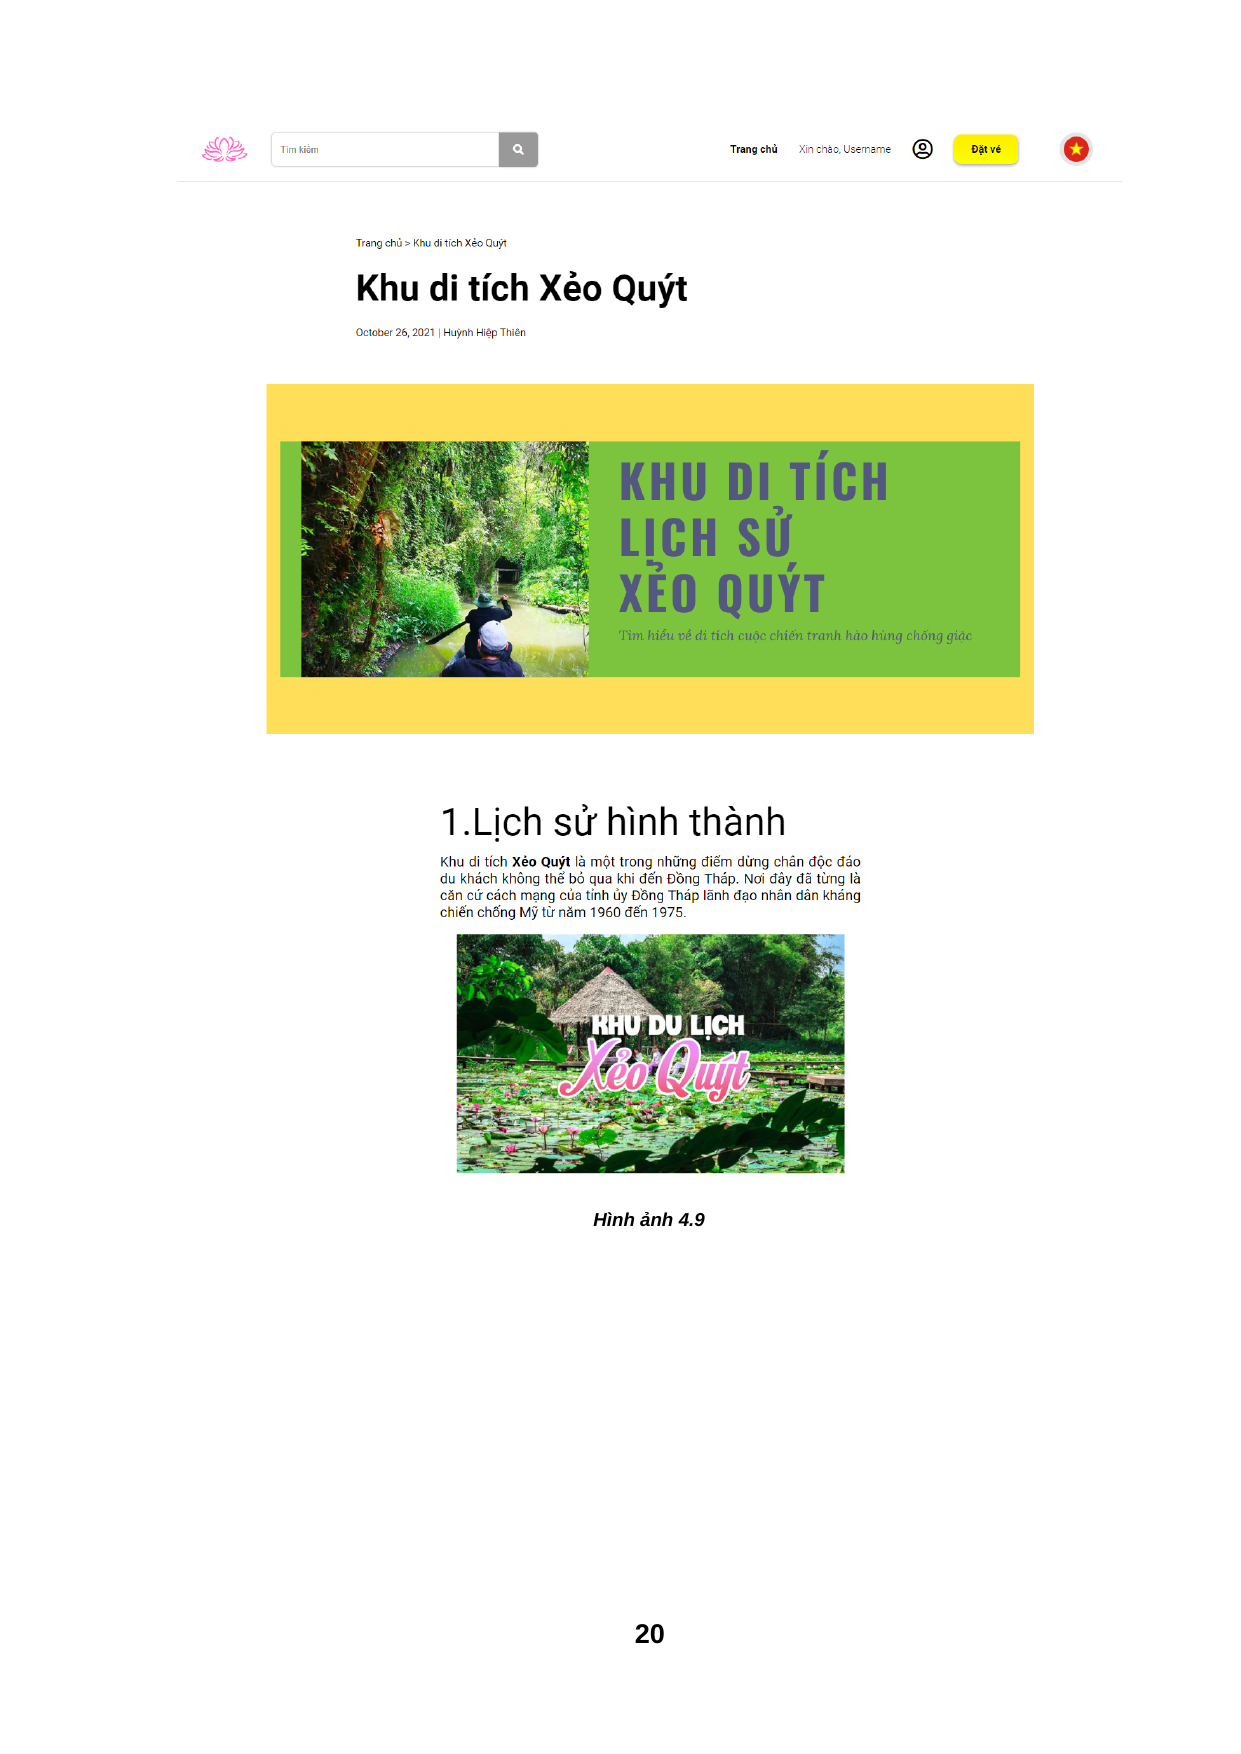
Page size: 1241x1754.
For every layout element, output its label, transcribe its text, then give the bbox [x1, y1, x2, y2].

picture [177, 118, 1123, 1190]
text Hình ảnh 4.9 [177, 1208, 1122, 1230]
